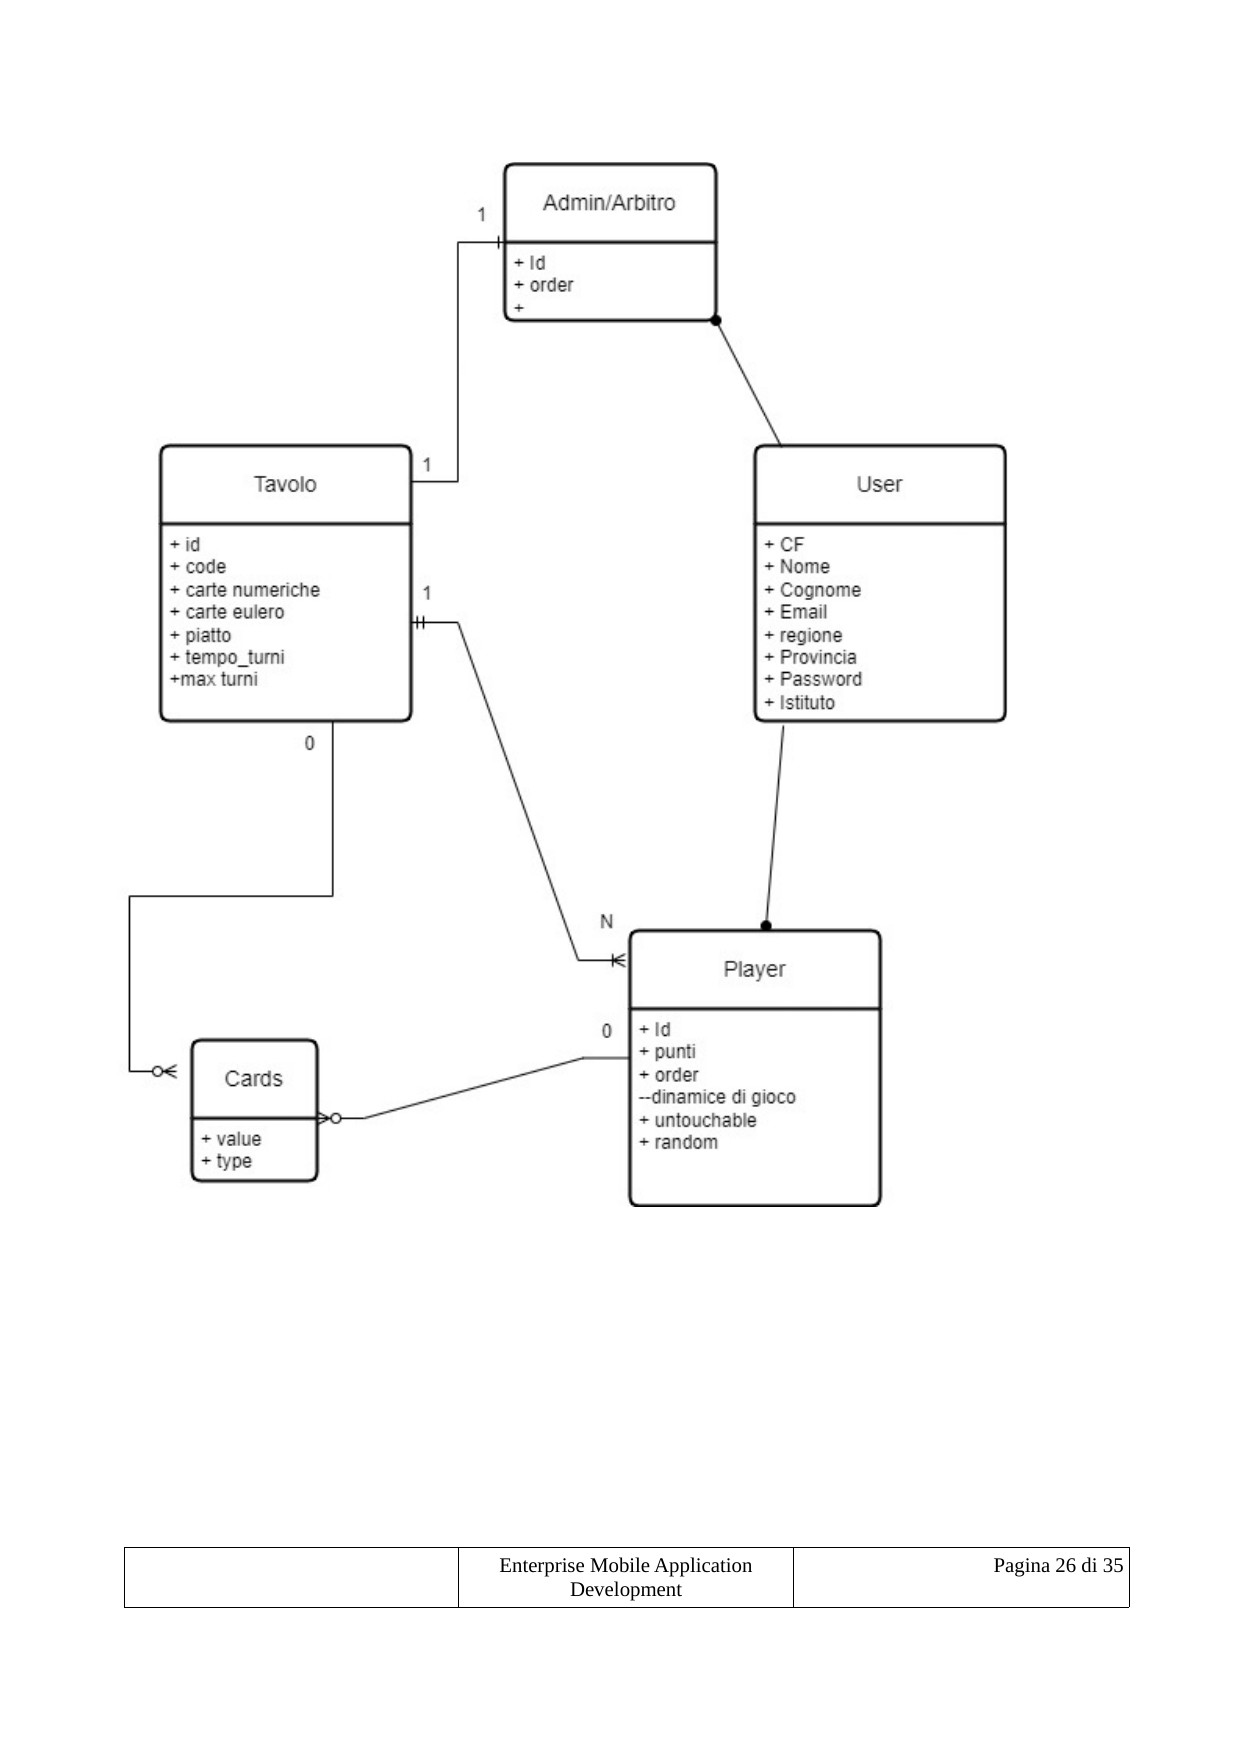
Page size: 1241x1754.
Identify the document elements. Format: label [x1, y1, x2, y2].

picture [118, 162, 1008, 1207]
